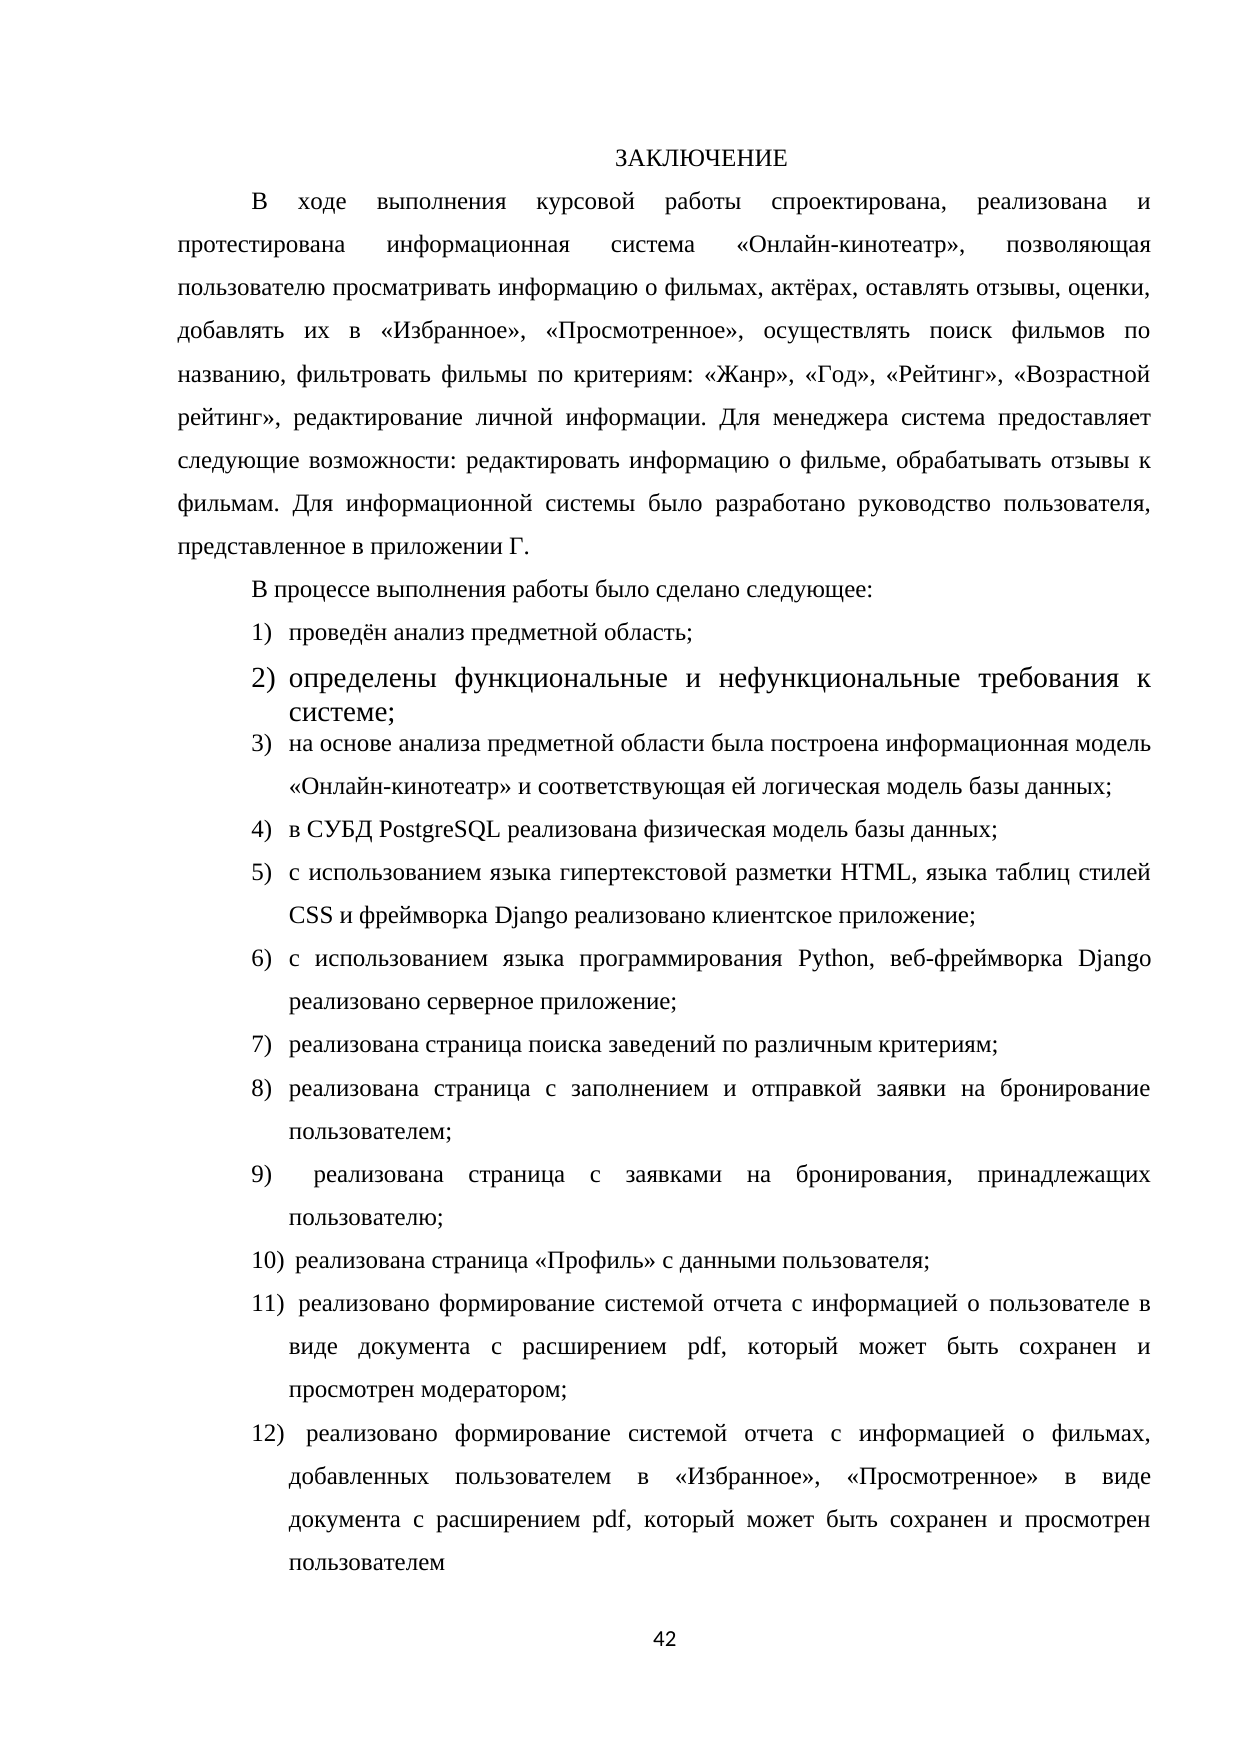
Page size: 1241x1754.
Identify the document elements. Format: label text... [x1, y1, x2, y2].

list реализована страница с заполнением и отправкой заявки на бронирование пользователем; [251, 1073, 1152, 1144]
list с использованием языка гипертекстовой разметки HTML, языка таблиц стилей CSS и фреймворка Django реализовано клиентское приложение; [251, 857, 1152, 929]
list реализована страница с заявками на бронирования, принадлежащих пользователю; [251, 1159, 1152, 1231]
list определены функциональные и нефункциональные требования к системе; [251, 661, 1152, 728]
list реализовано формирование системой отчета с информацией о пользователе в виде документа с расширением pdf, который может быть сохранен и просмотрен модератором; [251, 1288, 1152, 1403]
list с использованием языка программирования Python, веб-фреймворка Django реализовано серверное приложение; [251, 943, 1152, 1015]
list на основе анализа предметной области была построена информационная модель «Онлайн-кинотеатр» и соответствующая ей логическая модель базы данных; [251, 728, 1152, 799]
subtitle ЗАКЛЮЧЕНИЕ [177, 143, 1152, 172]
list реализовано формирование системой отчета с информацией о фильмах, добавленных пользователем в «Избранное», «Просмотренное» в виде документа с расширением pdf, который может быть сохранен и просмотрен пользователем [251, 1418, 1152, 1576]
list реализована страница поиска заведений по различным критериям; [251, 1029, 1152, 1058]
list в СУБД PostgreSQL реализована физическая модель базы данных; [251, 814, 1152, 843]
list проведён анализ предметной область; [251, 617, 1152, 646]
list реализована страница «Профиль» с данными пользователя; [251, 1245, 1152, 1274]
text В процессе выполнения работы было сделано следующее: [177, 574, 1152, 603]
text В ходе выполнения курсовой работы спроектирована, реализована и протестирована информационная система «Онлайн-кинотеатр», позволяющая пользователю просматривать информацию о фильмах, актёрах, оставлять отзывы, оценки, добавлять их в «Избранное», «Просмотренное», осуществлять поиск фильмов по названию, фильтровать фильмы по критериям: «Жанр», «Год», «Рейтинг», «Возрастной рейтинг», редактирование личной информации. Для менеджера система предоставляет следующие возможности: редактировать информацию о фильме, обрабатывать отзывы к фильмам. Для информационной системы было разработано руководство пользователя, представленное в приложении Г. [177, 186, 1152, 560]
